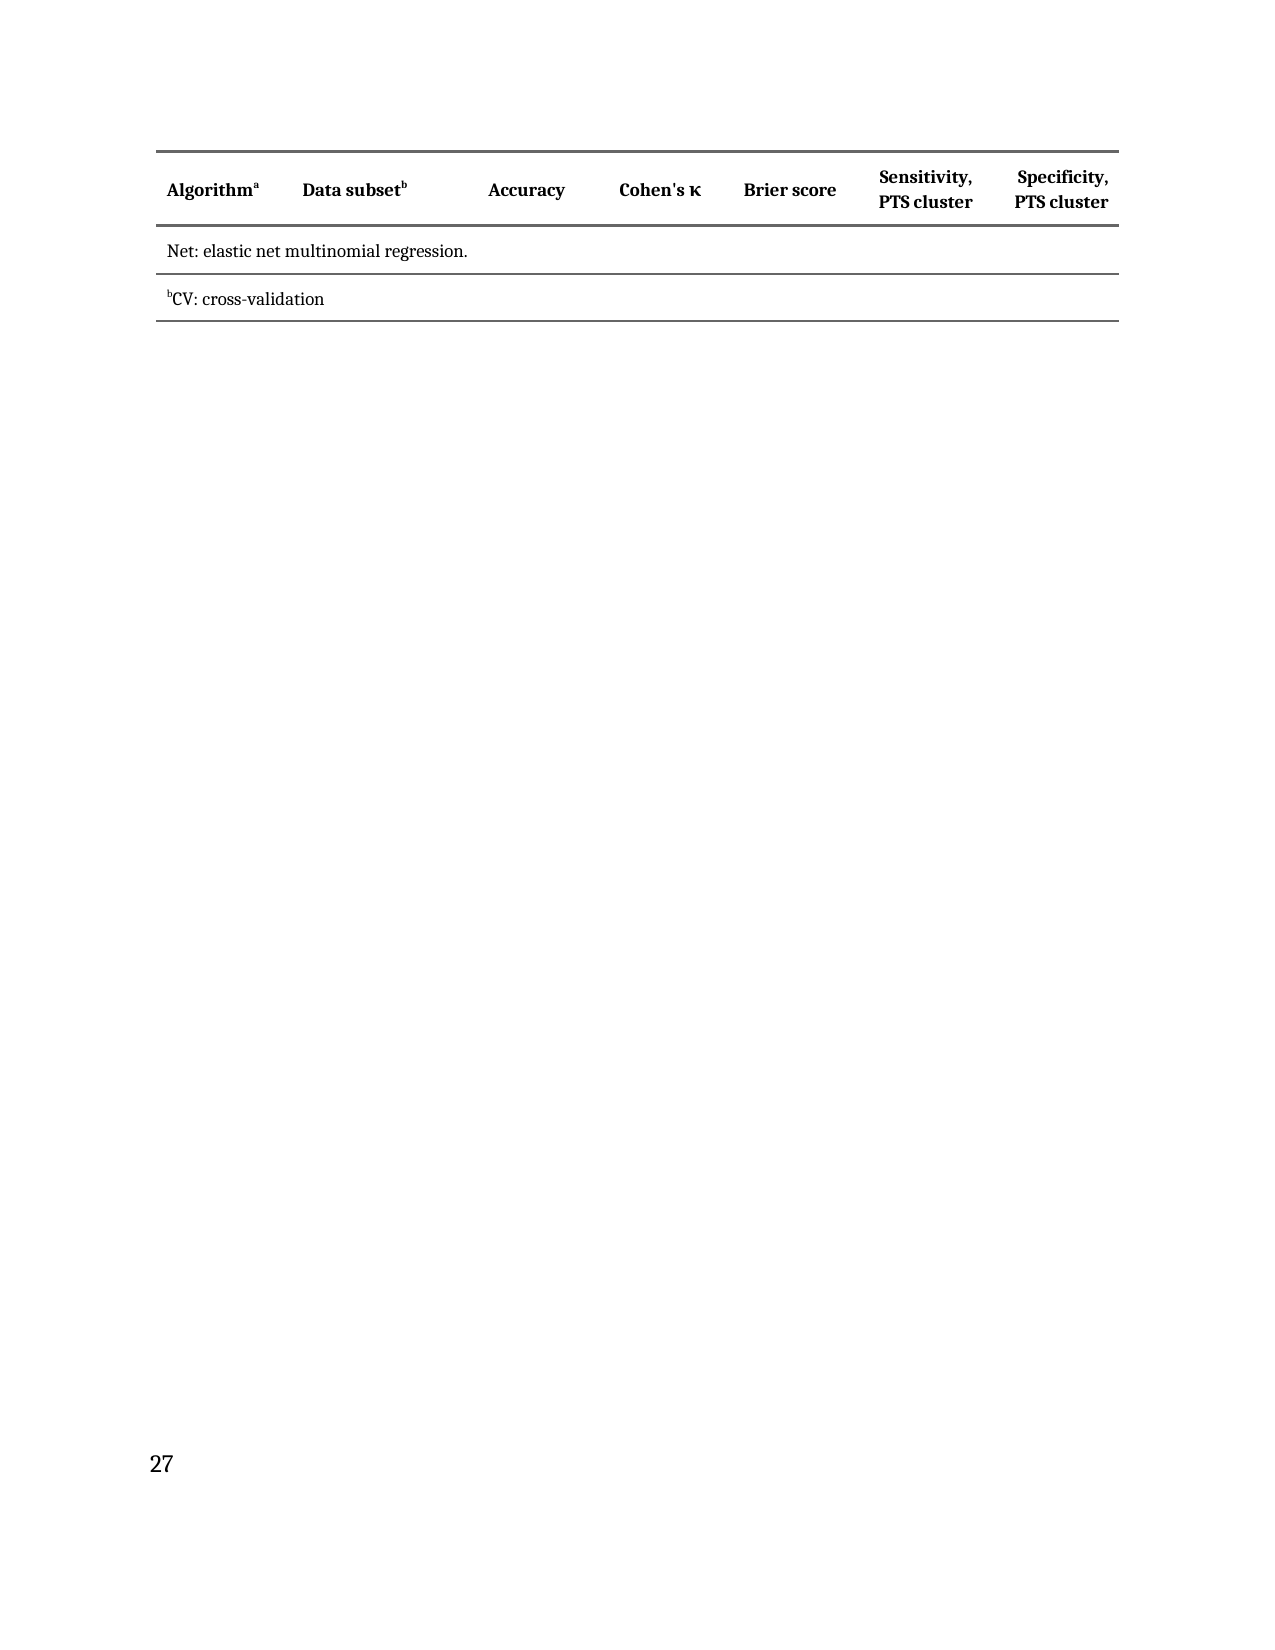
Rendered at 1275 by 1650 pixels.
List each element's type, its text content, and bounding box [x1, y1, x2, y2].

table_header Accuracy [439, 153, 575, 224]
table_header Data subsetb [292, 153, 439, 224]
table_header Cohen's κ [575, 153, 711, 224]
table_cell bCV: cross-validation [156, 275, 1119, 320]
table_header Specificity, PTS cluster [983, 153, 1119, 224]
table_header Brier score [711, 153, 847, 224]
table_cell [156, 227, 1119, 273]
table_header Algorithma [156, 153, 292, 224]
table_header Sensitivity, PTS cluster [847, 153, 983, 224]
